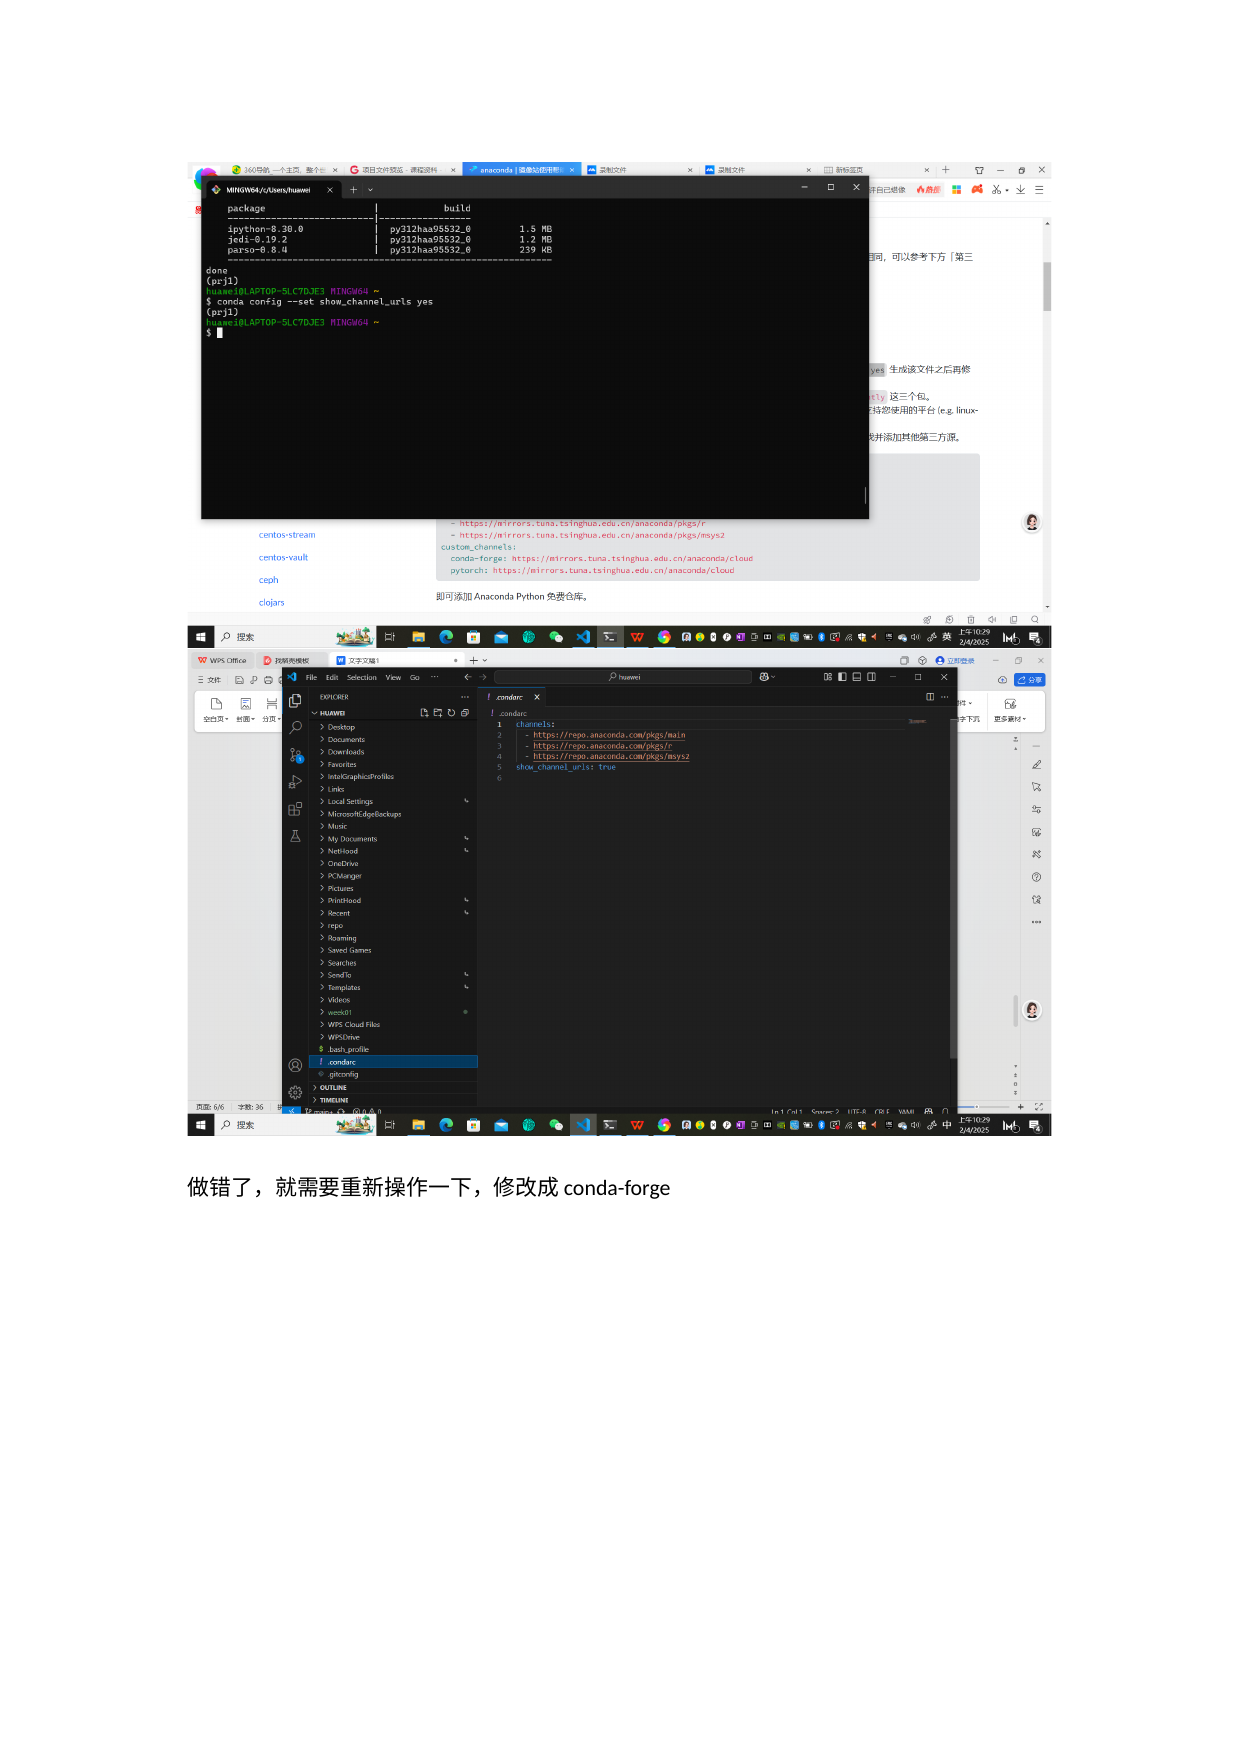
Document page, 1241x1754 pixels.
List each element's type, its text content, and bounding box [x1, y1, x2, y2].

list 做错了，就需要重新操作一下，修改成conda-forge [187, 1169, 1053, 1202]
picture [187, 649, 1052, 1136]
picture [187, 162, 1052, 648]
